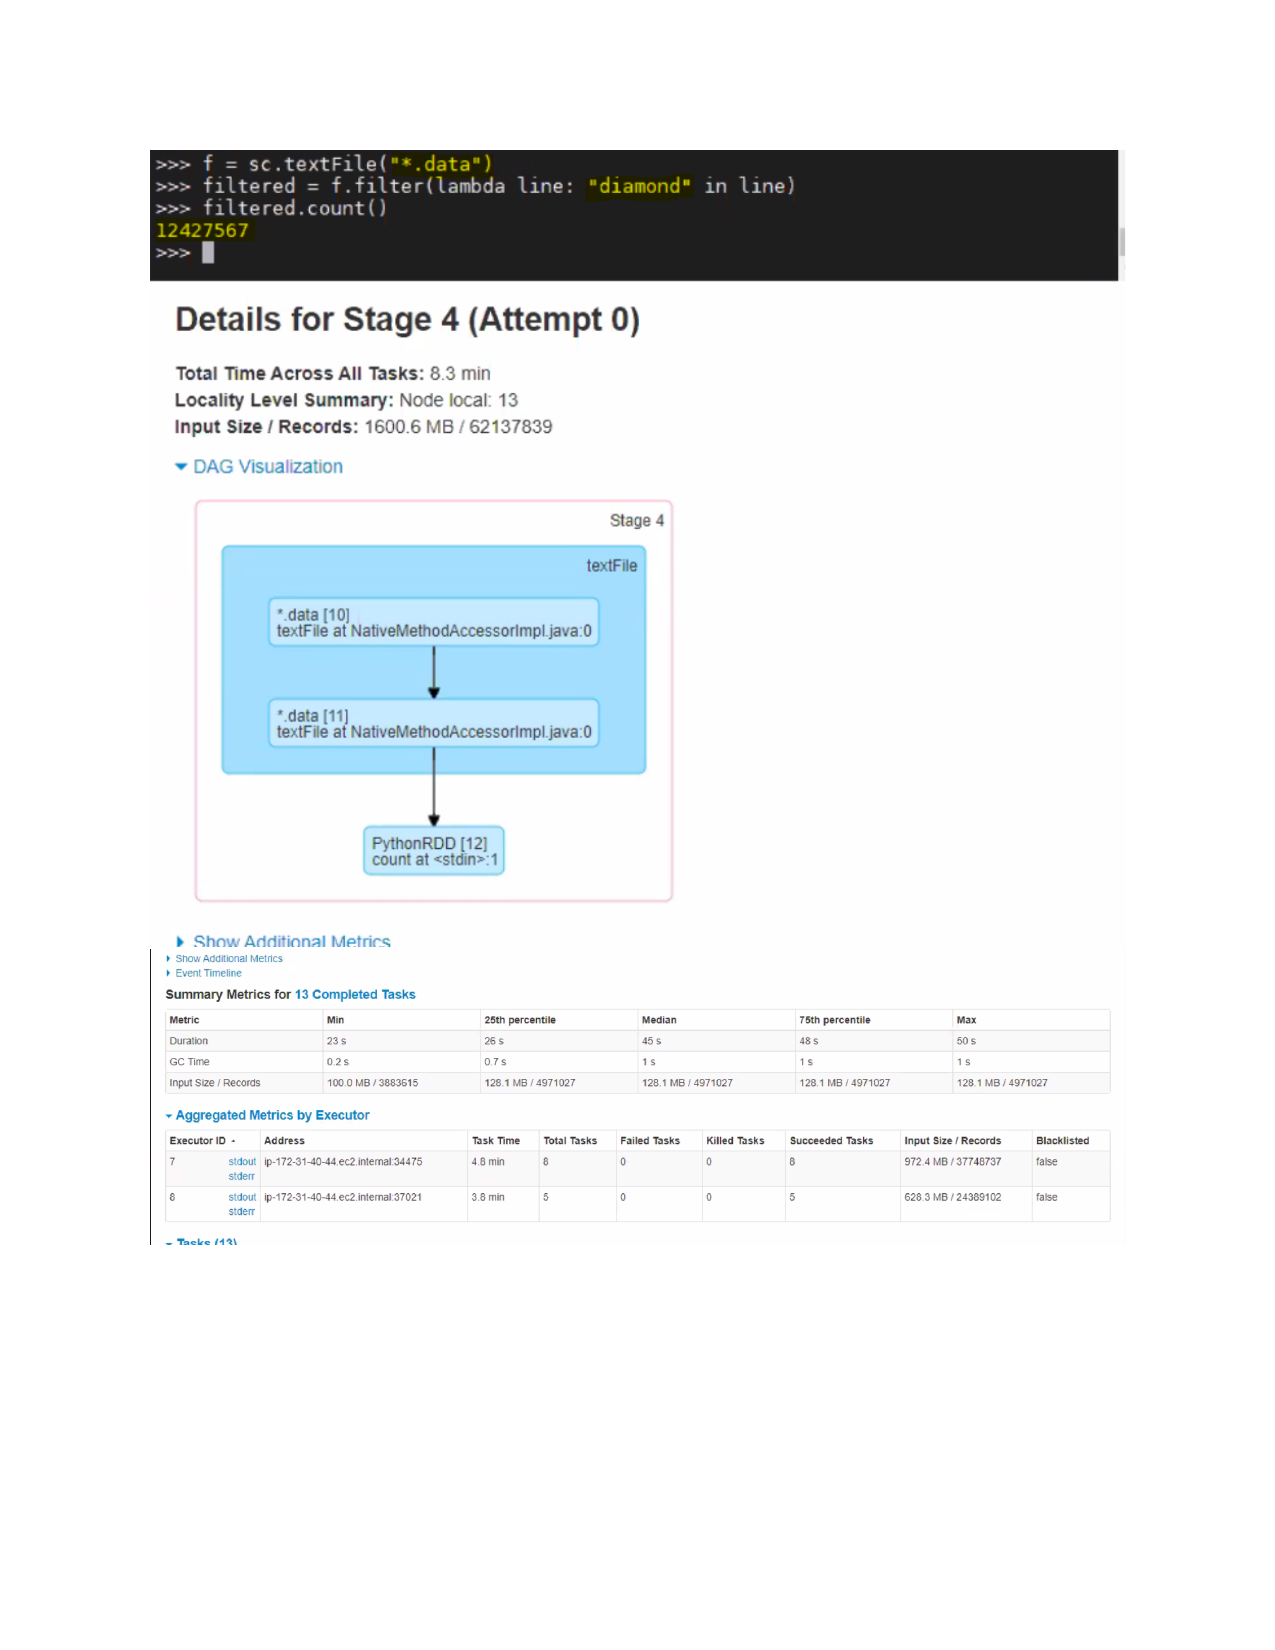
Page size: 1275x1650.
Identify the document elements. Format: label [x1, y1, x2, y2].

picture [150, 284, 1125, 947]
picture [150, 150, 1125, 282]
picture [150, 949, 1125, 1245]
